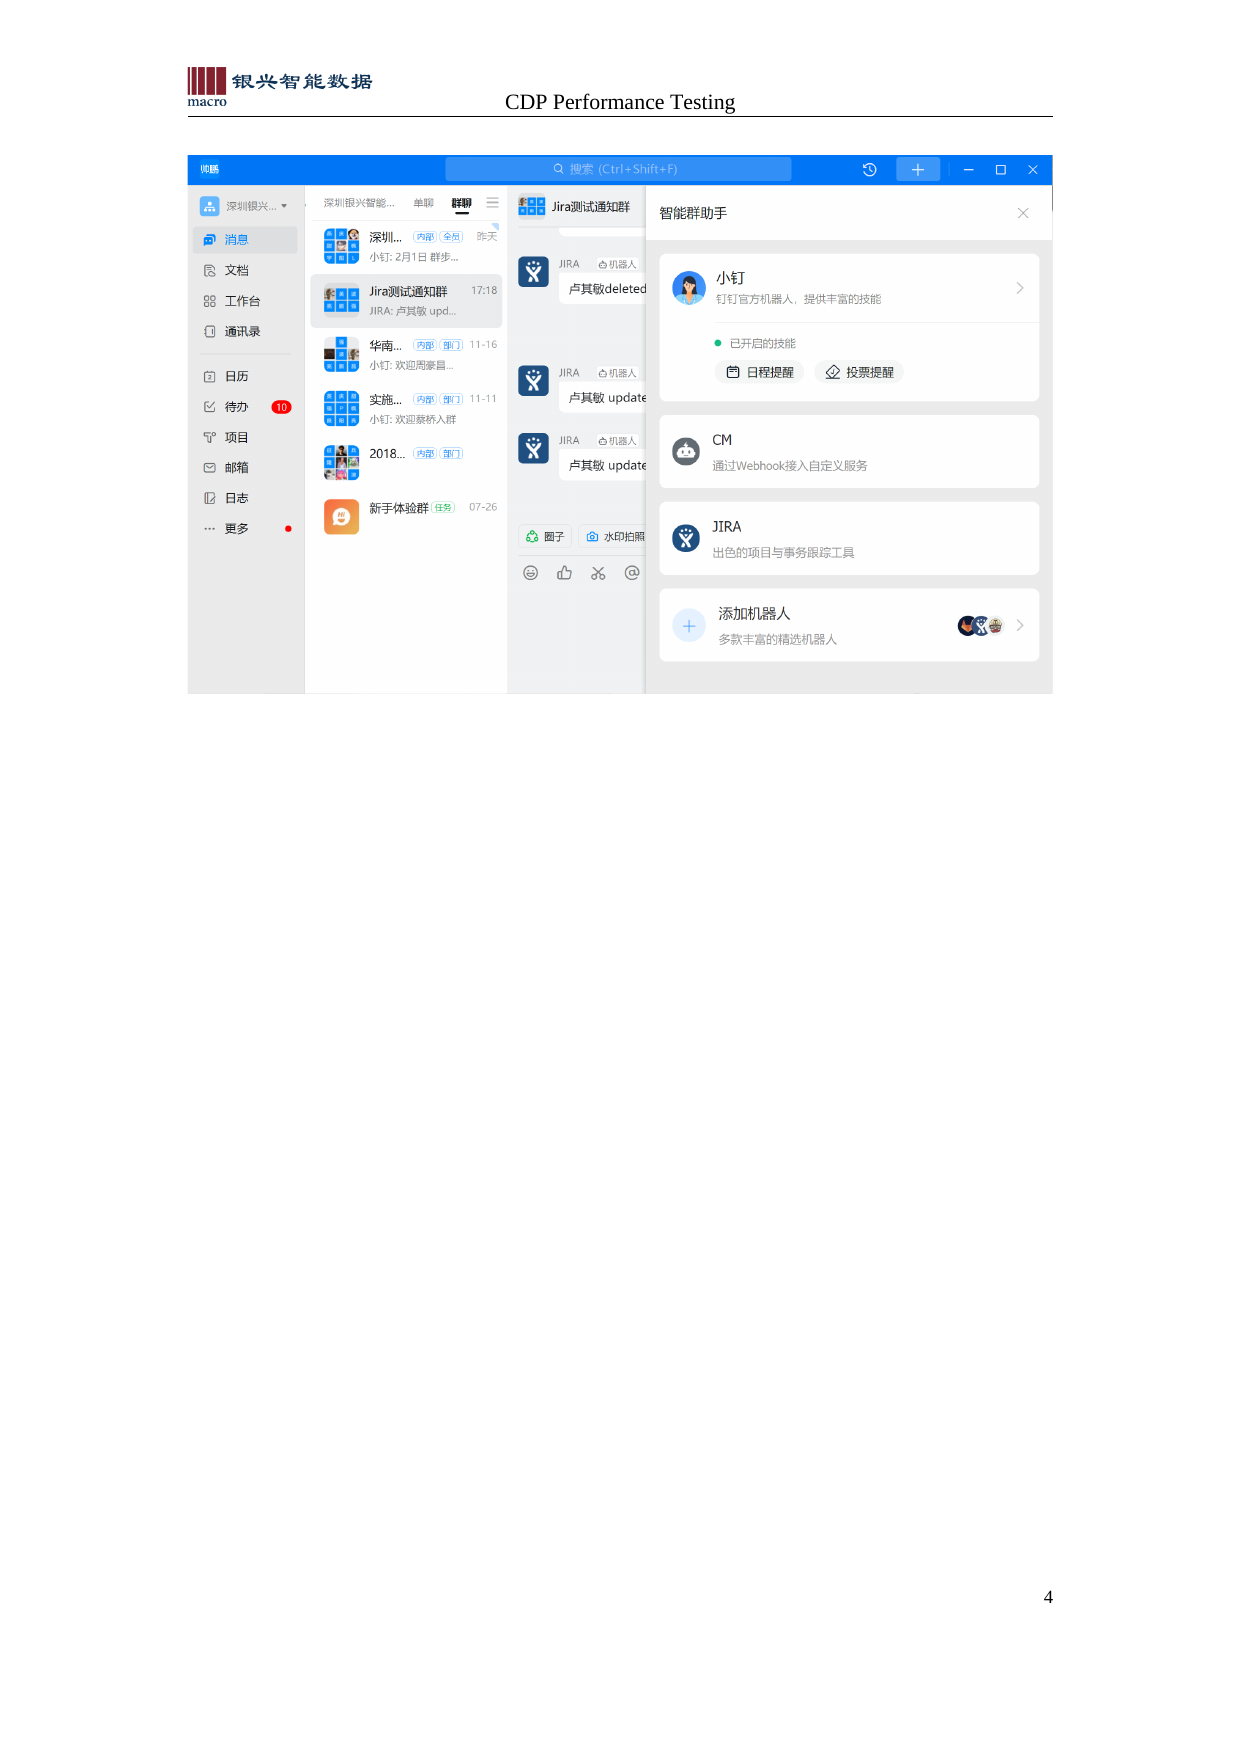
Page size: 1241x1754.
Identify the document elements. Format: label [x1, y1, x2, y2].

picture [187, 67, 373, 106]
picture [187, 155, 1053, 694]
